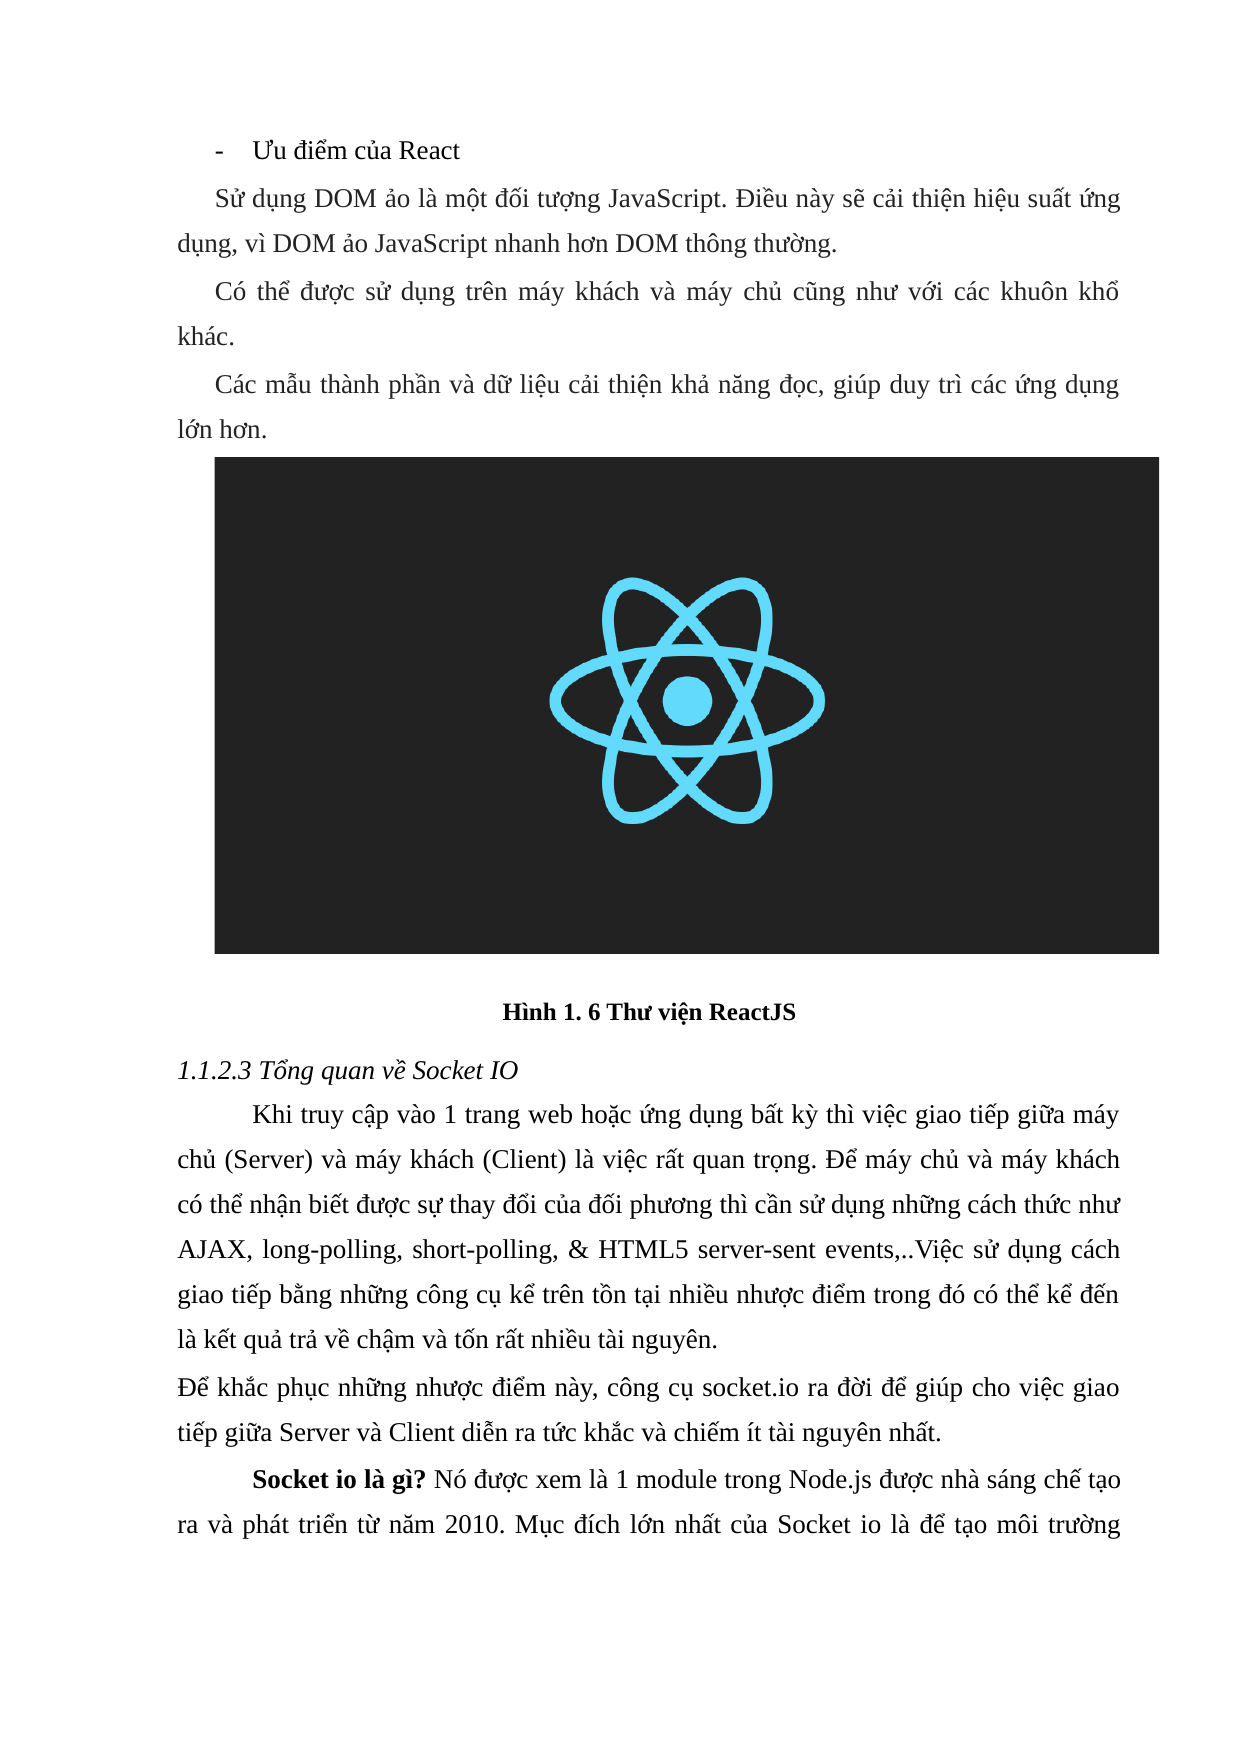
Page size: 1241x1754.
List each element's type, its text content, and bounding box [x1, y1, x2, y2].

text Hình 1. 6 Thư viện ReactJS [177, 993, 1122, 1030]
text Có thể được sử dụng trên máy khách và máy chủ cũng như với các khuôn khổ khác. [177, 272, 1122, 354]
picture [214, 457, 1160, 954]
list Ưu điểm của React [214, 131, 1122, 169]
text Để khắc phục những nhược điểm này, công cụ socket.io ra đời để giúp cho việc giao tiếp giữa Server và Client diễn ra tức khắc và chiếm ít tài nguyên nhất. [177, 1368, 1122, 1450]
text Khi truy cập vào 1 trang web hoặc ứng dụng bất kỳ thì việc giao tiếp giữa máy chủ (Server) và máy khách (Client) là việc rất quan trọng. Để máy chủ và máy khách có thể nhận biết được sự thay đổi của đối phương thì cần sử dụng những cách thức như AJAX, long-polling, short-polling, & HTML5 server-sent events,..Việc sử dụng cách giao tiếp bằng những công cụ kể trên tồn tại nhiều nhược điểm trong đó có thể kể đến là kết quả trả về chậm và tốn rất nhiều tài nguyên. [177, 1095, 1122, 1357]
text Các mẫu thành phần và dữ liệu cải thiện khả năng đọc, giúp duy trì các ứng dụng lớn hơn. [177, 365, 1122, 447]
subtitle Tổng quan về Socket IO [177, 1051, 1122, 1089]
text Sử dụng DOM ảo là một đối tượng JavaScript. Điều này sẽ cải thiện hiệu suất ứng dụng, vì DOM ảo JavaScript nhanh hơn DOM thông thường. [177, 179, 1122, 262]
